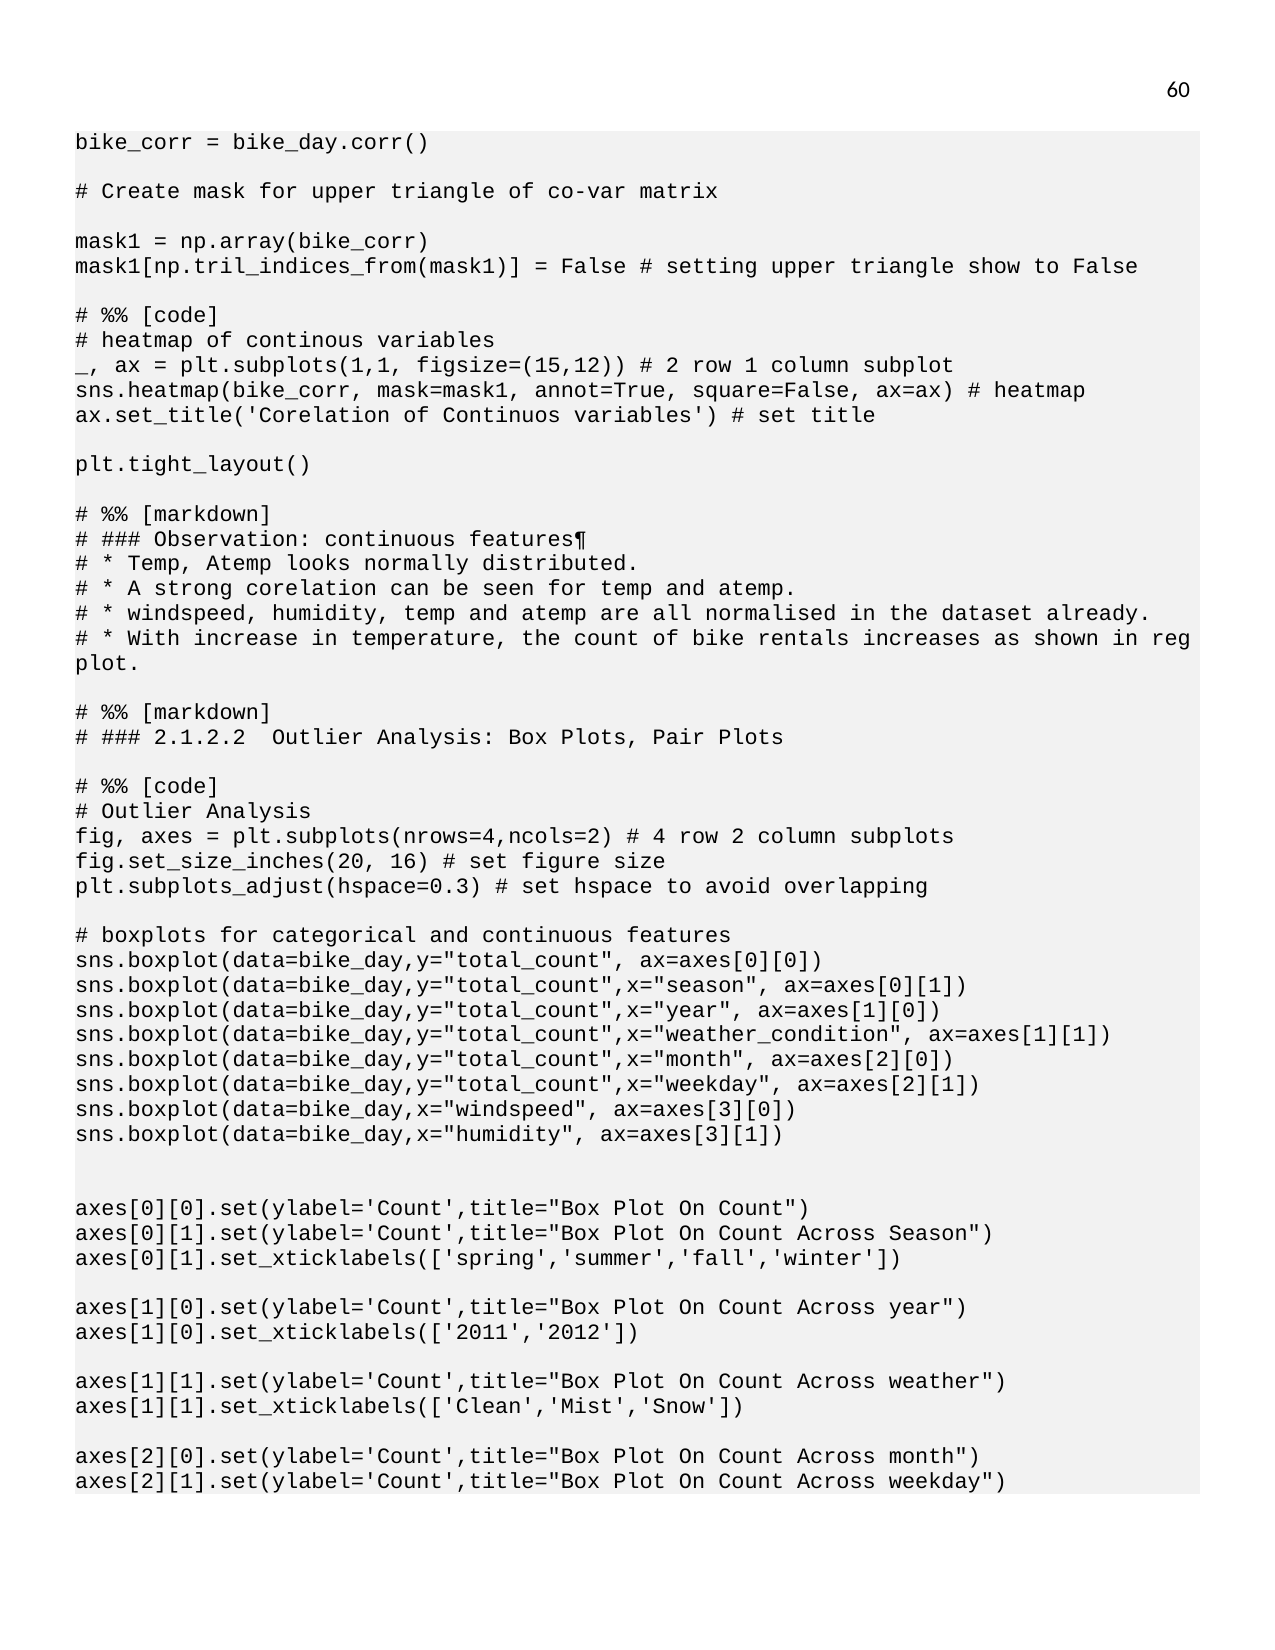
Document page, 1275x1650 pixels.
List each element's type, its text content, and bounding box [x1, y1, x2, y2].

text sns.boxplot(data=bike_day,y="total_count",x="weekday", ax=axes[2][1]) [75, 1073, 1200, 1098]
text # %% [code] [75, 776, 1200, 800]
text sns.boxplot(data=bike_day,y="total_count",x="weather_condition", ax=axes[1][1]) [75, 1023, 1200, 1048]
text mask1[np.tril_indices_from(mask1)] = False # setting upper triangle show to False [75, 255, 1200, 280]
text # * Temp, Atemp looks normally distributed. [75, 552, 1200, 577]
text # * With increase in temperature, the count of bike rentals increases as shown in reg plot. [75, 627, 1200, 676]
text fig, axes = plt.subplots(nrows=4,ncols=2) # 4 row 2 column subplots [75, 825, 1200, 850]
text # Outlier Analysis [75, 800, 1200, 825]
text # heatmap of continous variables [75, 329, 1200, 354]
text sns.boxplot(data=bike_day,y="total_count",x="season", ax=axes[0][1]) [75, 974, 1200, 999]
text bike_corr = bike_day.corr() [75, 131, 1200, 156]
text plt.subplots_adjust(hspace=0.3) # set hspace to avoid overlapping [75, 875, 1200, 899]
text # %% [code] [75, 304, 1200, 329]
text axes[0][0].set(ylabel='Count',title="Box Plot On Count") [75, 1197, 1200, 1222]
text axes[1][0].set_xticklabels(['2011','2012']) [75, 1321, 1200, 1346]
text mask1 = np.array(bike_corr) [75, 230, 1200, 255]
text sns.boxplot(data=bike_day,y="total_count",x="month", ax=axes[2][0]) [75, 1048, 1200, 1073]
text plt.tight_layout() [75, 453, 1200, 478]
text # boxplots for categorical and continuous features [75, 924, 1200, 949]
text axes[2][0].set(ylabel='Count',title="Box Plot On Count Across month") [75, 1445, 1200, 1470]
text sns.heatmap(bike_corr, mask=mask1, annot=True, square=False, ax=ax) # heatmap [75, 379, 1200, 404]
text # ### Observation: continuous features¶ [75, 528, 1200, 552]
text # Create mask for upper triangle of co-var matrix [75, 181, 1200, 205]
text sns.boxplot(data=bike_day,y="total_count",x="year", ax=axes[1][0]) [75, 999, 1200, 1023]
text # %% [markdown] [75, 701, 1200, 726]
text ax.set_title('Corelation of Continuos variables') # set title [75, 404, 1200, 428]
text fig.set_size_inches(20, 16) # set figure size [75, 850, 1200, 875]
text axes[1][1].set(ylabel='Count',title="Box Plot On Count Across weather") [75, 1371, 1200, 1395]
text sns.boxplot(data=bike_day,y="total_count", ax=axes[0][0]) [75, 949, 1200, 974]
text axes[1][0].set(ylabel='Count',title="Box Plot On Count Across year") [75, 1296, 1200, 1321]
text axes[0][1].set(ylabel='Count',title="Box Plot On Count Across Season") [75, 1222, 1200, 1247]
text # * windspeed, humidity, temp and atemp are all normalised in the dataset already. [75, 602, 1200, 627]
text # * A strong corelation can be seen for temp and atemp. [75, 577, 1200, 602]
text # ### 2.1.2.2 Outlier Analysis: Box Plots, Pair Plots [75, 726, 1200, 751]
text sns.boxplot(data=bike_day,x="humidity", ax=axes[3][1]) [75, 1123, 1200, 1147]
text _, ax = plt.subplots(1,1, figsize=(15,12)) # 2 row 1 column subplot [75, 354, 1200, 379]
text # %% [markdown] [75, 503, 1200, 528]
text axes[0][1].set_xticklabels(['spring','summer','fall','winter']) [75, 1247, 1200, 1271]
text axes[2][1].set(ylabel='Count',title="Box Plot On Count Across weekday") [75, 1470, 1200, 1494]
text axes[1][1].set_xticklabels(['Clean','Mist','Snow']) [75, 1395, 1200, 1420]
text sns.boxplot(data=bike_day,x="windspeed", ax=axes[3][0]) [75, 1098, 1200, 1123]
